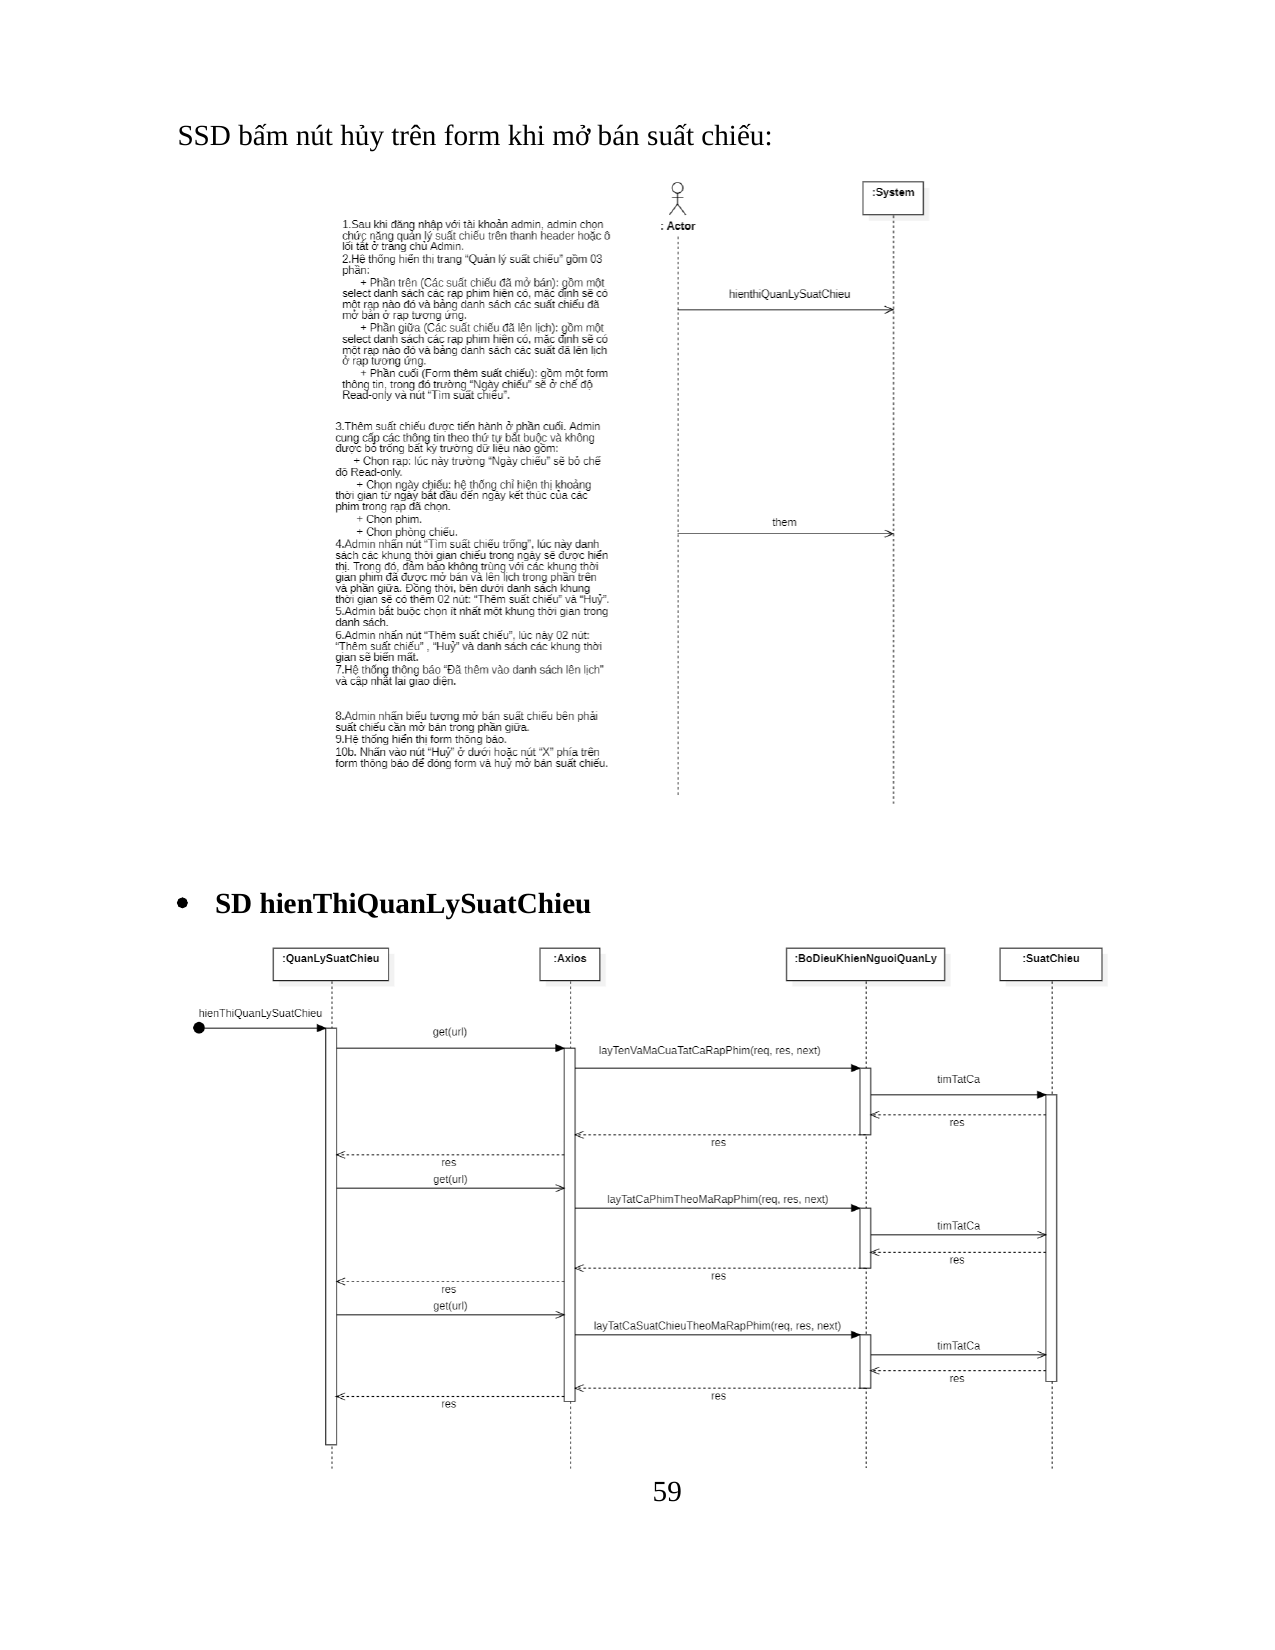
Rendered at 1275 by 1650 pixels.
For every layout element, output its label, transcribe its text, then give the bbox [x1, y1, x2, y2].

list SD hienThiQuanLySuatChieu [177, 886, 1157, 919]
text SSD bấm nút hủy trên form khi mở bán suất chiếu: [177, 118, 1157, 152]
picture [177, 924, 1124, 1469]
picture [300, 156, 1034, 804]
